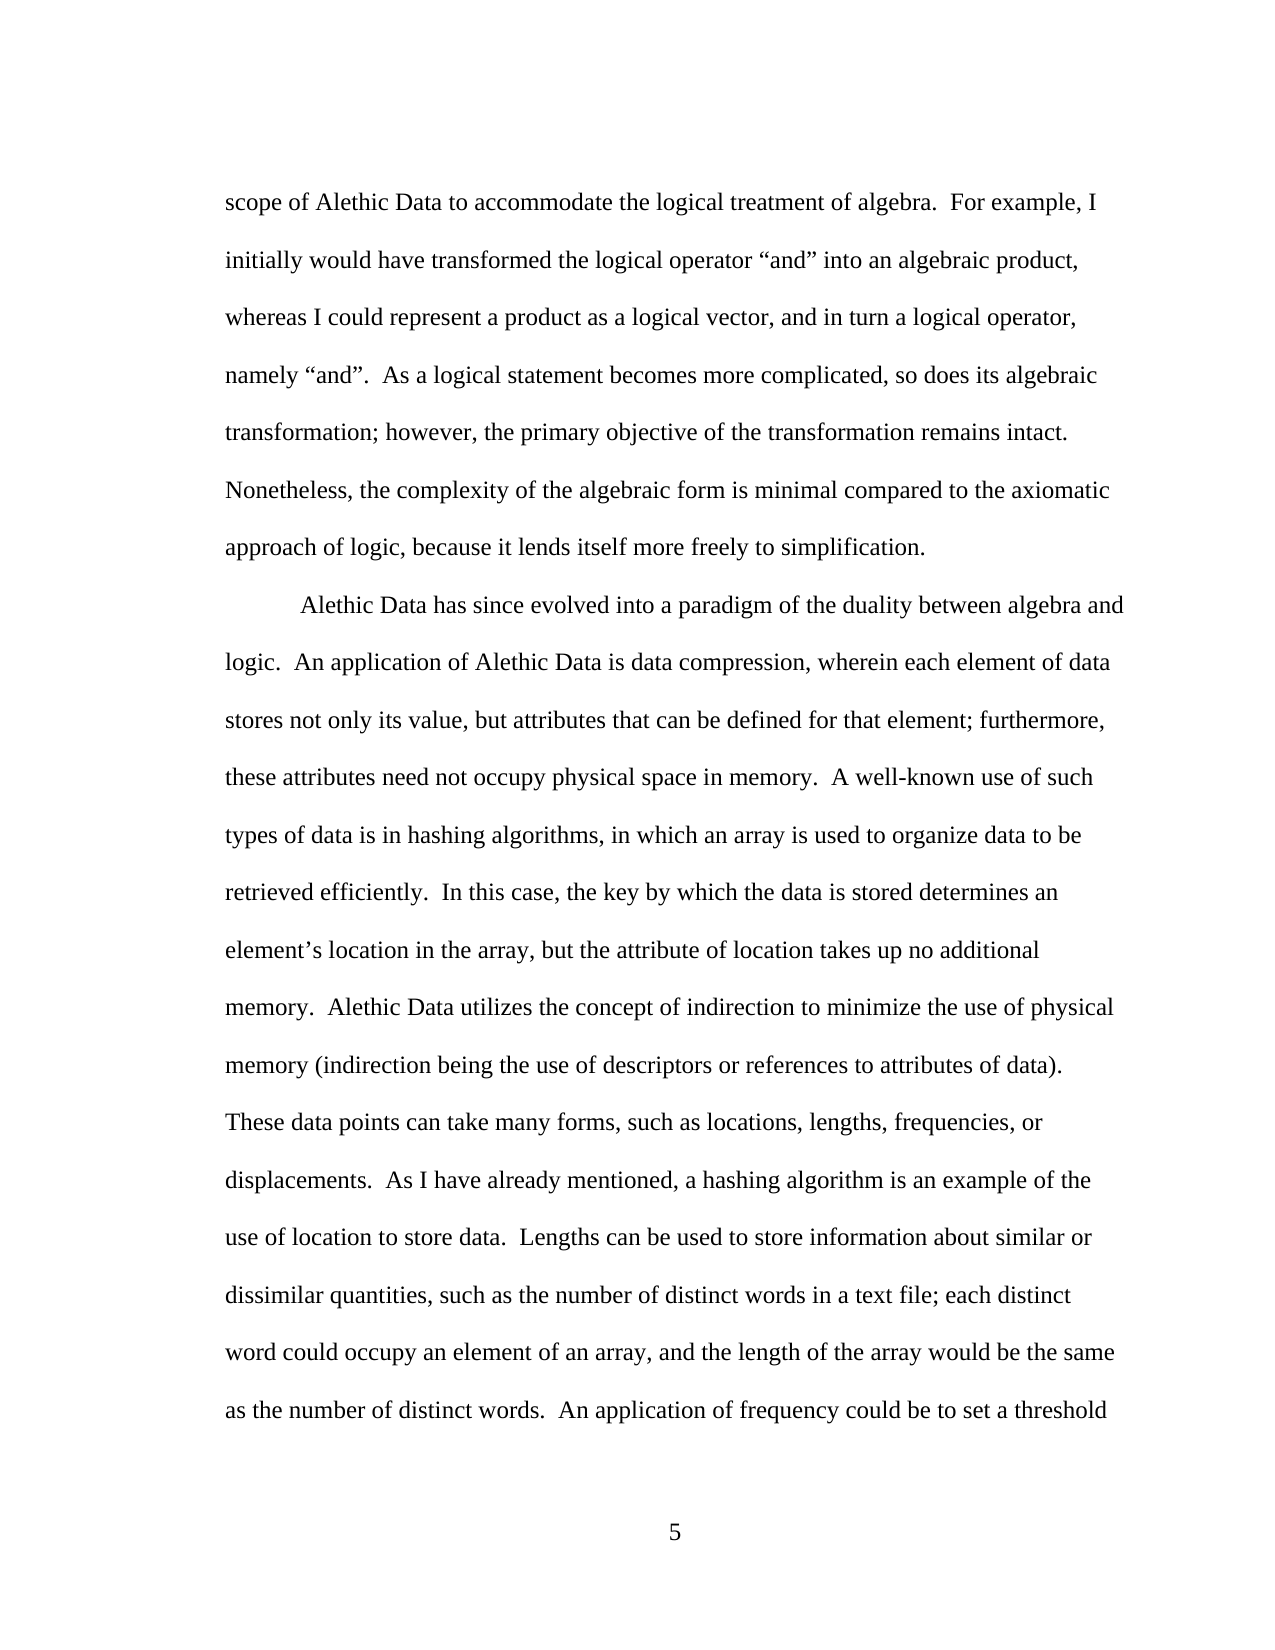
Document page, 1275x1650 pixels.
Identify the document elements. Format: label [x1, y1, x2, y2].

title [225, 590, 1125, 1424]
title [225, 187, 1125, 561]
